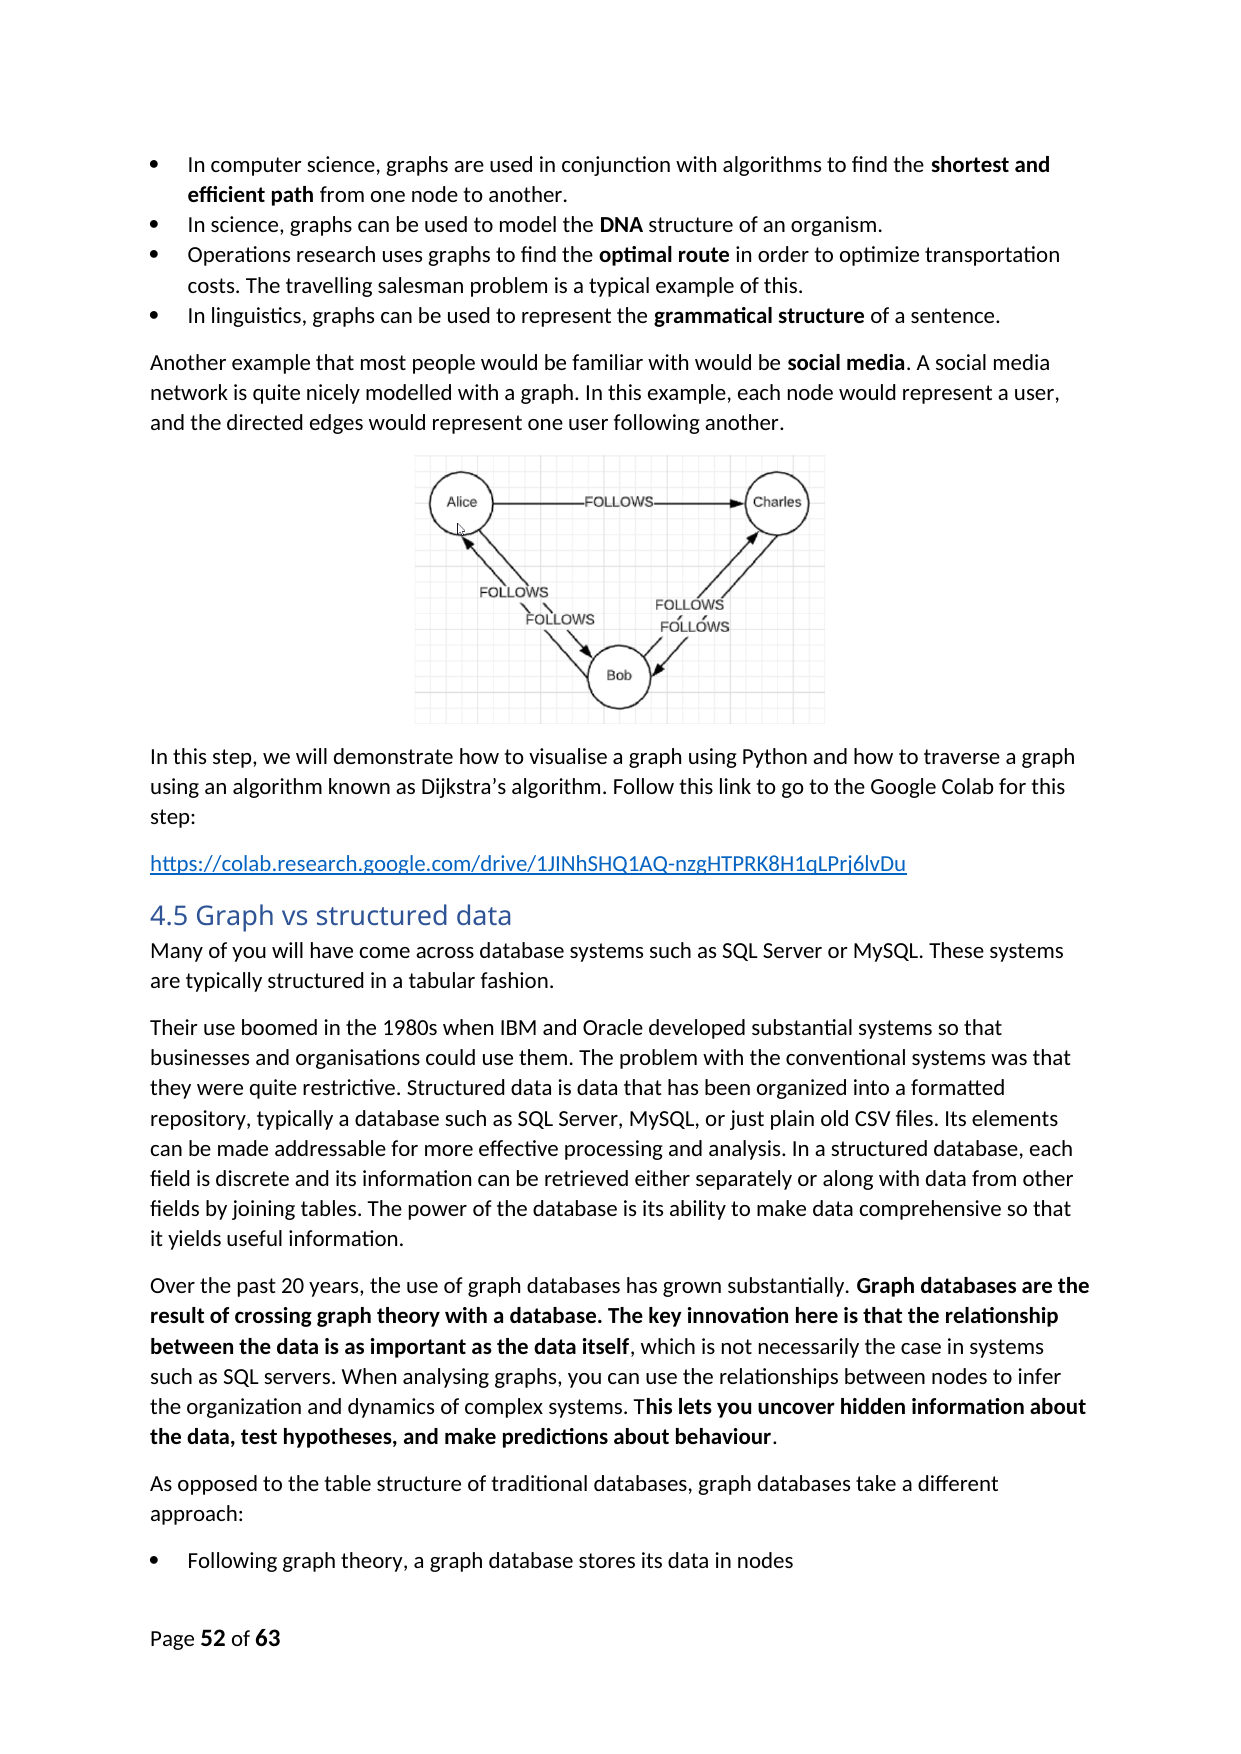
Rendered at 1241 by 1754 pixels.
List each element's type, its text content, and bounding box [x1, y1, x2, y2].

picture [414, 455, 826, 724]
list In linguistics, graphs can be used to represent the grammatical structure of a sentence. [150, 301, 1090, 329]
list In science, graphs can be used to model the DNA structure of an organism. [150, 210, 1090, 238]
text https://colab.research.google.com/drive/1JINhSHQ1AQ-nzgHTPRK8H1qLPrj6lvDu [150, 849, 1090, 877]
text In this step, we will demonstrate how to visualise a graph using Python and how to traverse a graph using an algorithm known as Dijkstra’s algorithm. Follow this link to go to the Google Colab for this step: [150, 742, 1090, 830]
list Following graph theory, a graph database stores its data in nodes [150, 1546, 1090, 1574]
list In computer science, graphs are used in conjunction with algorithms to find the shortest and efficient path from one node to another. [150, 150, 1090, 208]
text Another example that most people would be familiar with would be social media. A social media network is quite nicely modelled with a graph. In this example, each node would represent a user, and the directed edges would represent one user following another. [150, 348, 1090, 436]
text Many of you will have come across database systems such as SQL Server or MySQL. These systems are typically structured in a tabular fashion. [150, 936, 1090, 994]
text As opposed to the table structure of traditional databases, graph databases take a different approach: [150, 1469, 1090, 1527]
subtitle 4.5 Graph vs structured data [150, 896, 1090, 933]
text Over the past 20 years, the use of graph databases has grown substantially. Graph databases are the result of crossing graph theory with a database. The key innovation here is that the relationship between the data is as important as the data itself, which is not necessarily the case in systems such as SQL servers. When analysing graphs, you can use the relationships between nodes to infer the organization and dynamics of complex systems. This lets you uncover hidden information about the data, test hypotheses, and make predictions about behaviour. [150, 1271, 1090, 1450]
list Operations research uses graphs to find the optimal route in order to optimize transportation costs. The travelling salesman problem is a typical example of this. [150, 241, 1090, 299]
text Their use boomed in the 1980s when IBM and Oracle developed substantial systems so that businesses and organisations could use them. The problem with the conventional systems was that they were quite restrictive. Structured data is data that has been organized into a formatted repository, typically a database such as SQL Server, MySQL, or just plain old CSV files. Its elements can be made addressable for more effective processing and analysis. In a structured database, each field is discrete and its information can be retrieved either separately or along with data from other fields by joining tables. The power of the database is its ability to make data comprehensive so that it yields useful information. [150, 1013, 1090, 1252]
